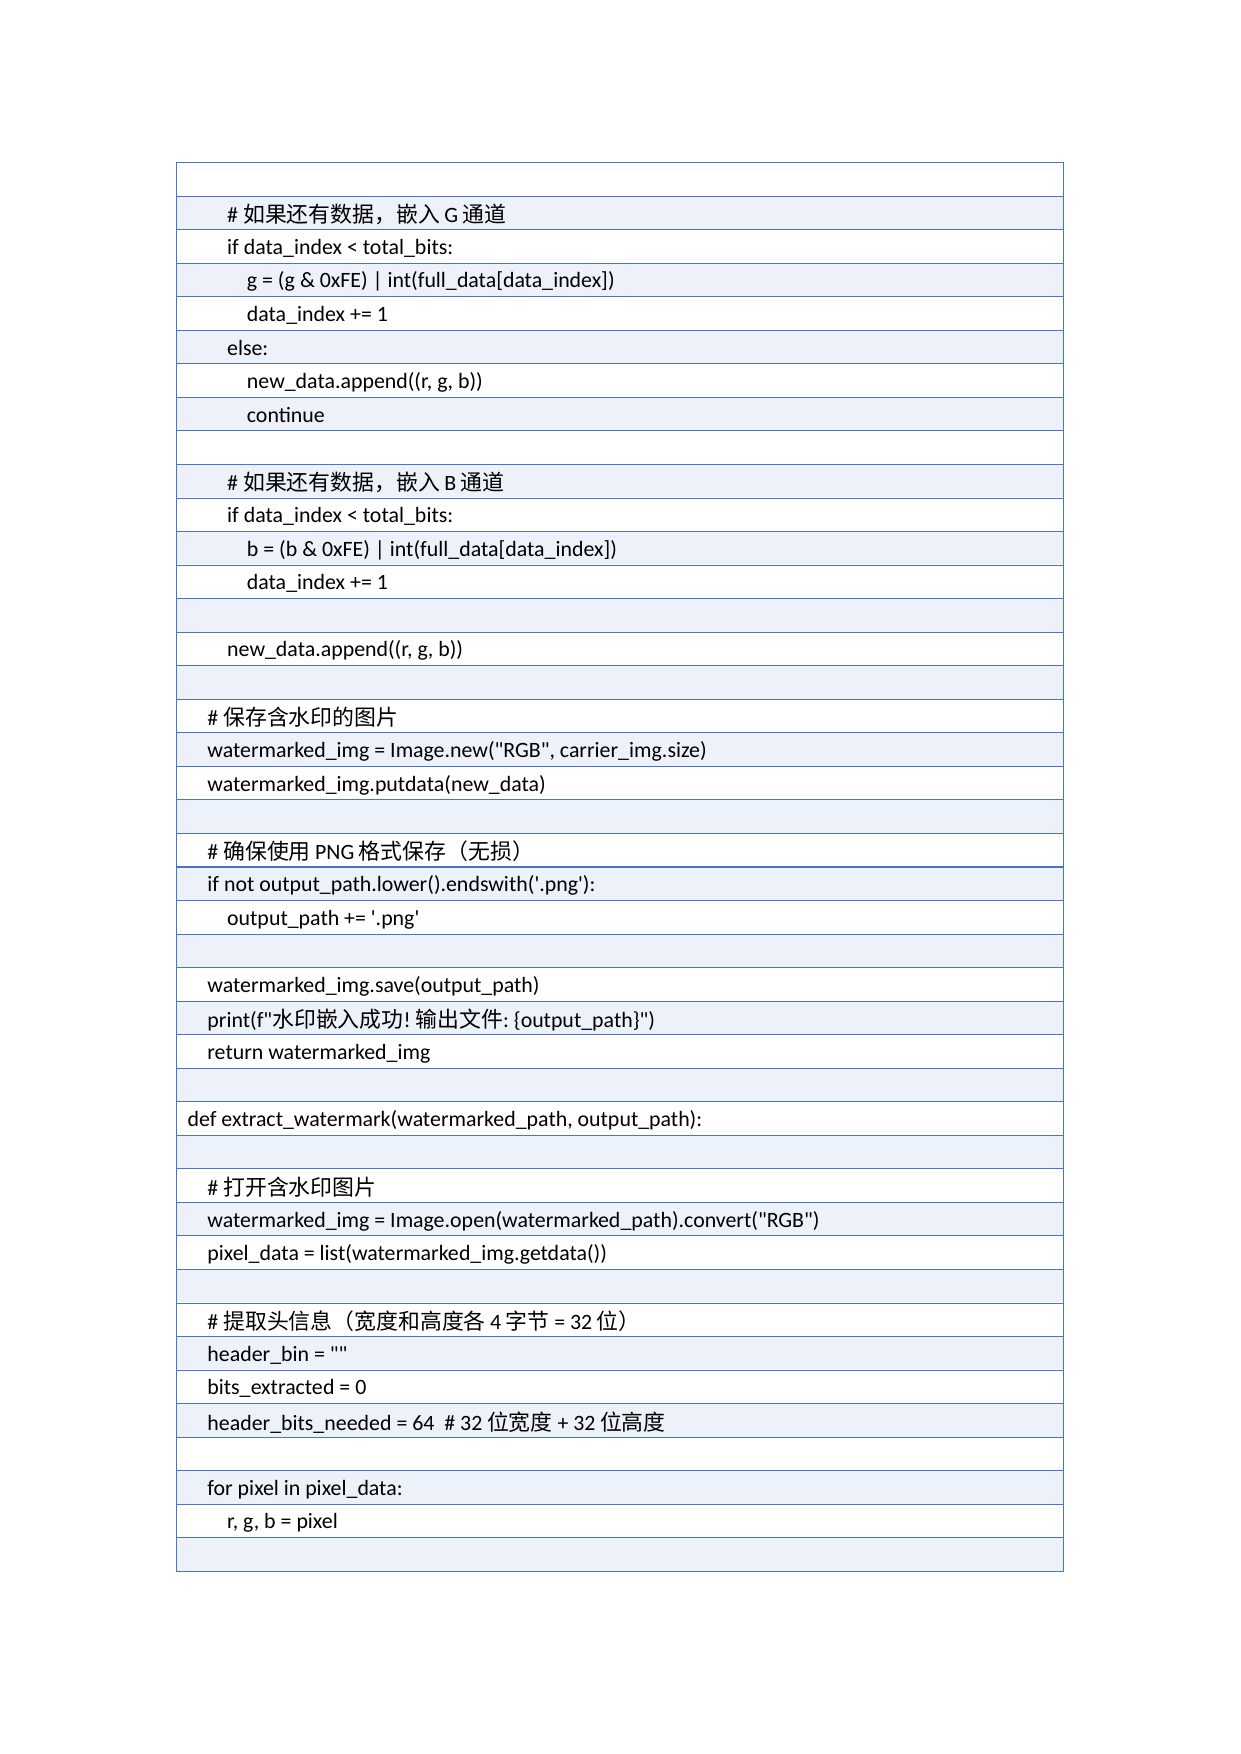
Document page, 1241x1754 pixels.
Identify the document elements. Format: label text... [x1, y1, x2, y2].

table_cell print(f"水印嵌入成功! 输出文件: {output_path}") [177, 1002, 1063, 1034]
table_cell [177, 1538, 1063, 1571]
table_cell r, g, b = pixel [177, 1505, 1063, 1537]
table_cell # 如果还有数据，嵌入G通道 [177, 197, 1063, 229]
table_cell [177, 935, 1063, 967]
table_cell # 提取头信息（宽度和高度各4字节 = 32位） [177, 1304, 1063, 1336]
table_cell new_data.append((r, g, b)) [177, 364, 1063, 397]
table_cell watermarked_img = Image.open(watermarked_path).convert("RGB") [177, 1203, 1063, 1235]
table_cell g = (g & 0xFE) | int(full_data[data_index]) [177, 264, 1063, 296]
table_cell for pixel in pixel_data: [177, 1471, 1063, 1504]
table_cell # 保存含水印的图片 [177, 700, 1063, 732]
table_cell if data_index < total_bits: [177, 499, 1063, 531]
table_cell [177, 599, 1063, 632]
table_cell def extract_watermark(watermarked_path, output_path): [177, 1102, 1063, 1135]
table_cell output_path += '.png' [177, 901, 1063, 933]
table_cell data_index += 1 [177, 566, 1063, 598]
table_cell header_bits_needed = 64 # 32位宽度 + 32位高度 [177, 1404, 1063, 1437]
table_cell pixel_data = list(watermarked_img.getdata()) [177, 1236, 1063, 1269]
table_cell [177, 1270, 1063, 1302]
table_cell watermarked_img.putdata(new_data) [177, 767, 1063, 799]
table_cell # 如果还有数据，嵌入B通道 [177, 465, 1063, 497]
table_cell if not output_path.lower().endswith('.png'): [177, 868, 1063, 900]
table_cell [177, 1069, 1063, 1101]
table_cell [177, 163, 1063, 196]
table_cell bits_extracted = 0 [177, 1371, 1063, 1403]
table_cell [177, 1438, 1063, 1470]
table_cell # 打开含水印图片 [177, 1169, 1063, 1202]
table_cell new_data.append((r, g, b)) [177, 633, 1063, 665]
table_cell if data_index < total_bits: [177, 230, 1063, 263]
table_cell return watermarked_img [177, 1035, 1063, 1068]
table_cell watermarked_img.save(output_path) [177, 968, 1063, 1001]
table_cell else: [177, 331, 1063, 363]
table_cell data_index += 1 [177, 297, 1063, 330]
table_cell [177, 431, 1063, 464]
table_cell header_bin = "" [177, 1337, 1063, 1369]
table_cell # 确保使用PNG格式保存（无损） [177, 834, 1063, 866]
table_cell watermarked_img = Image.new("RGB", carrier_img.size) [177, 733, 1063, 766]
table_cell continue [177, 398, 1063, 430]
table_cell [177, 666, 1063, 699]
table_cell b = (b & 0xFE) | int(full_data[data_index]) [177, 532, 1063, 564]
table_cell [177, 1136, 1063, 1168]
table_cell [177, 800, 1063, 833]
